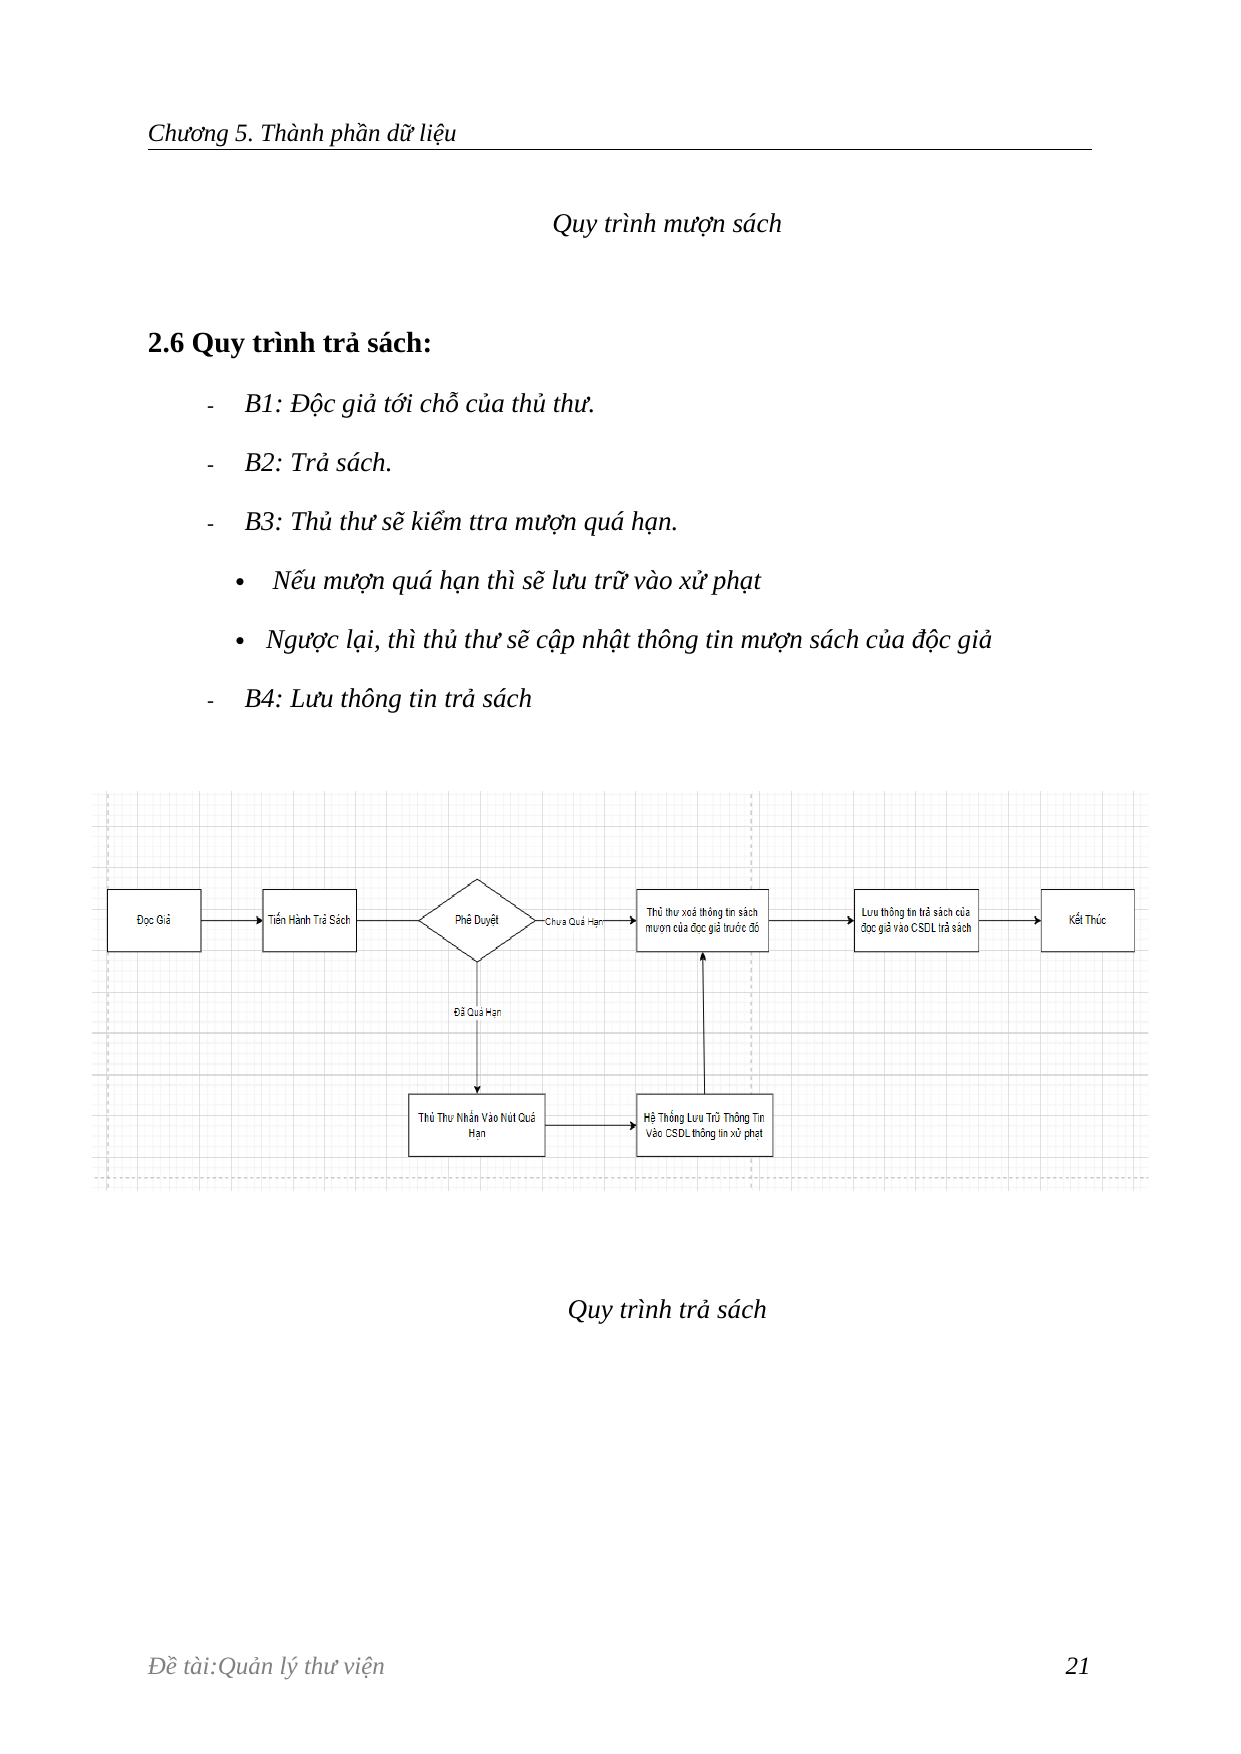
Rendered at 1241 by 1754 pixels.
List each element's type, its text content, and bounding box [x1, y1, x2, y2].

list B4: Lưu thông tin trả sách [207, 683, 1092, 714]
subtitle Quy trình trả sách: [148, 316, 1092, 362]
picture [91, 791, 1149, 1191]
list B3: Thủ thư sẽ kiểm ttra mượn quá hạn. [207, 505, 1092, 536]
text Quy trình trả sách [244, 1293, 1092, 1324]
list Nếu mượn quá hạn thì sẽ lưu trữ vào xử phạt [236, 564, 1092, 595]
list B2: Trả sách. [207, 446, 1092, 477]
list B1: Độc giả tới chỗ của thủ thư. [207, 387, 1092, 418]
text Quy trình mượn sách [244, 207, 1092, 238]
list Ngược lại, thì thủ thư sẽ cập nhật thông tin mượn sách của độc giả [236, 623, 1092, 654]
